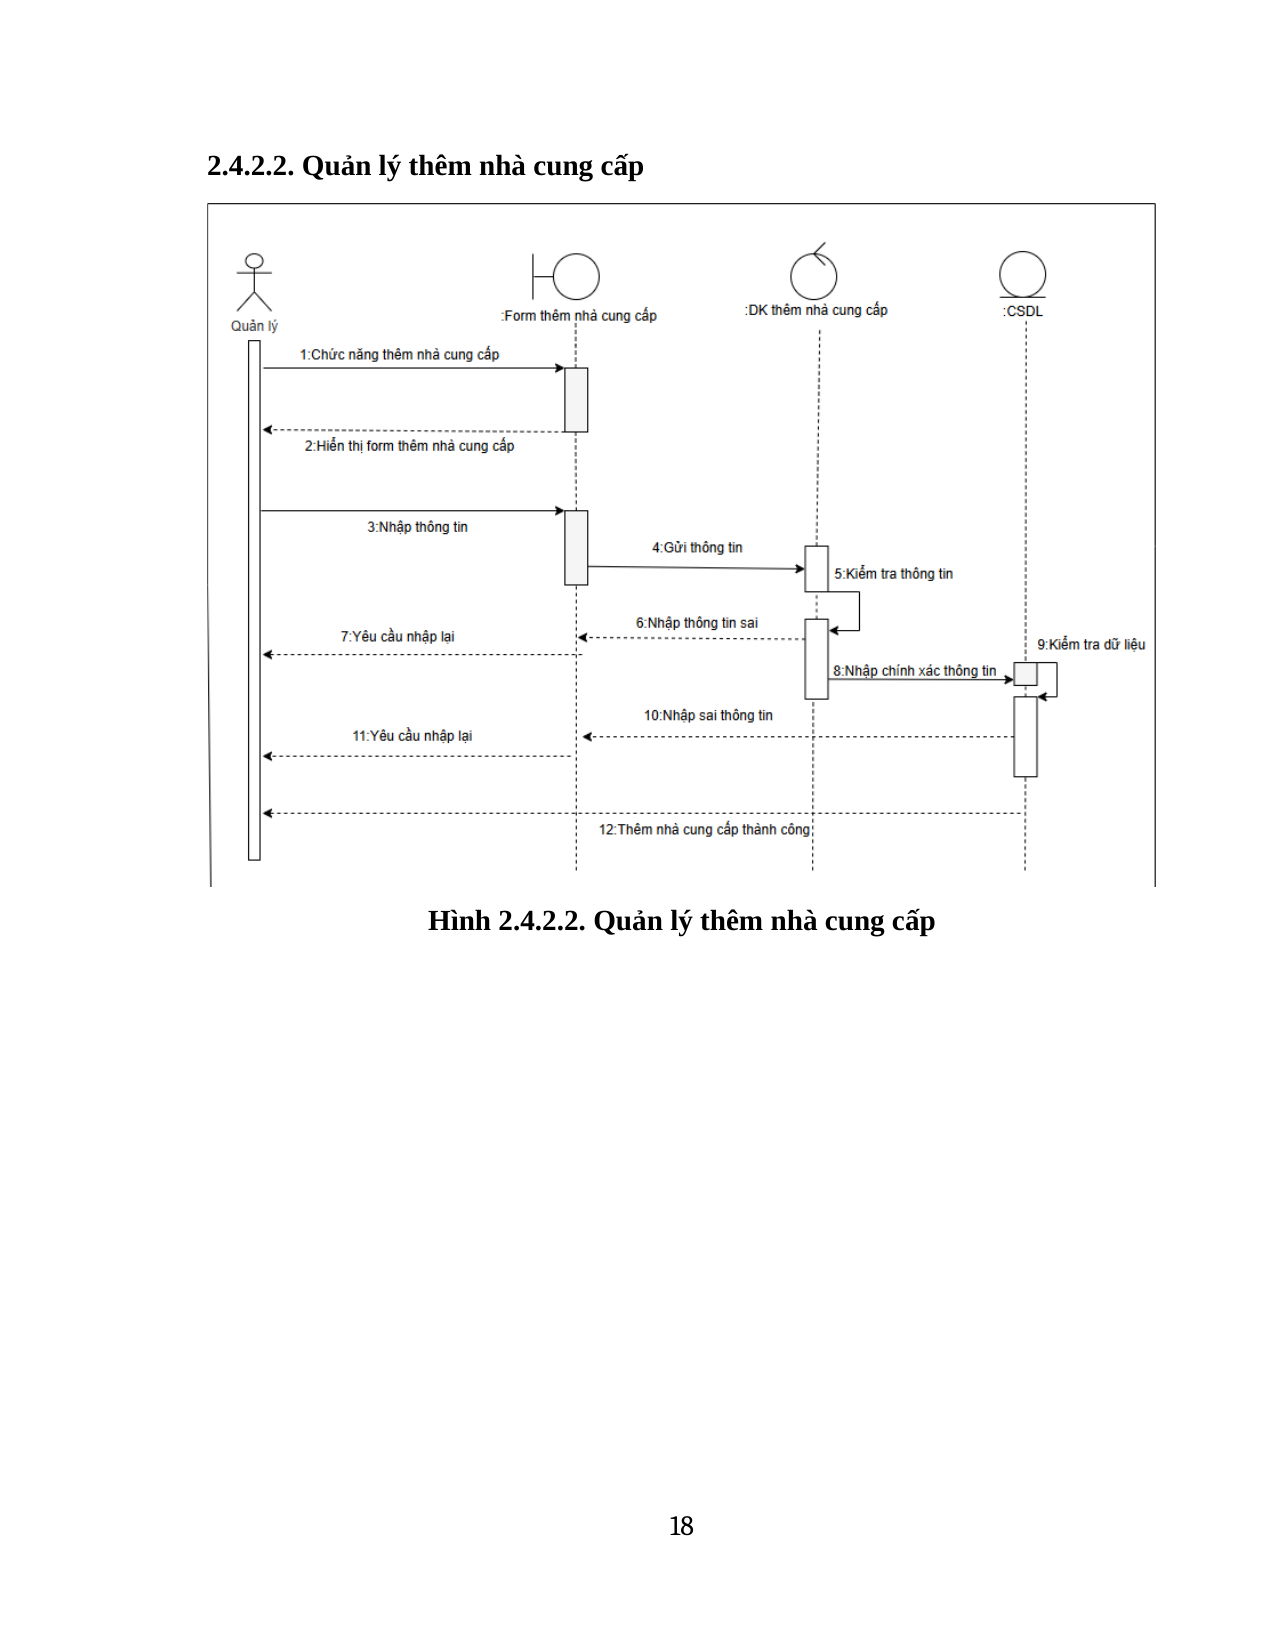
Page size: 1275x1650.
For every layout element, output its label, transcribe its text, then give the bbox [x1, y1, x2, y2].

picture [207, 202, 1157, 887]
text Hình 2.4.2.2. Quản lý thêm nhà cung cấp [207, 903, 1157, 936]
subtitle 2.4.2.2. Quản lý thêm nhà cung cấp [207, 148, 1157, 181]
